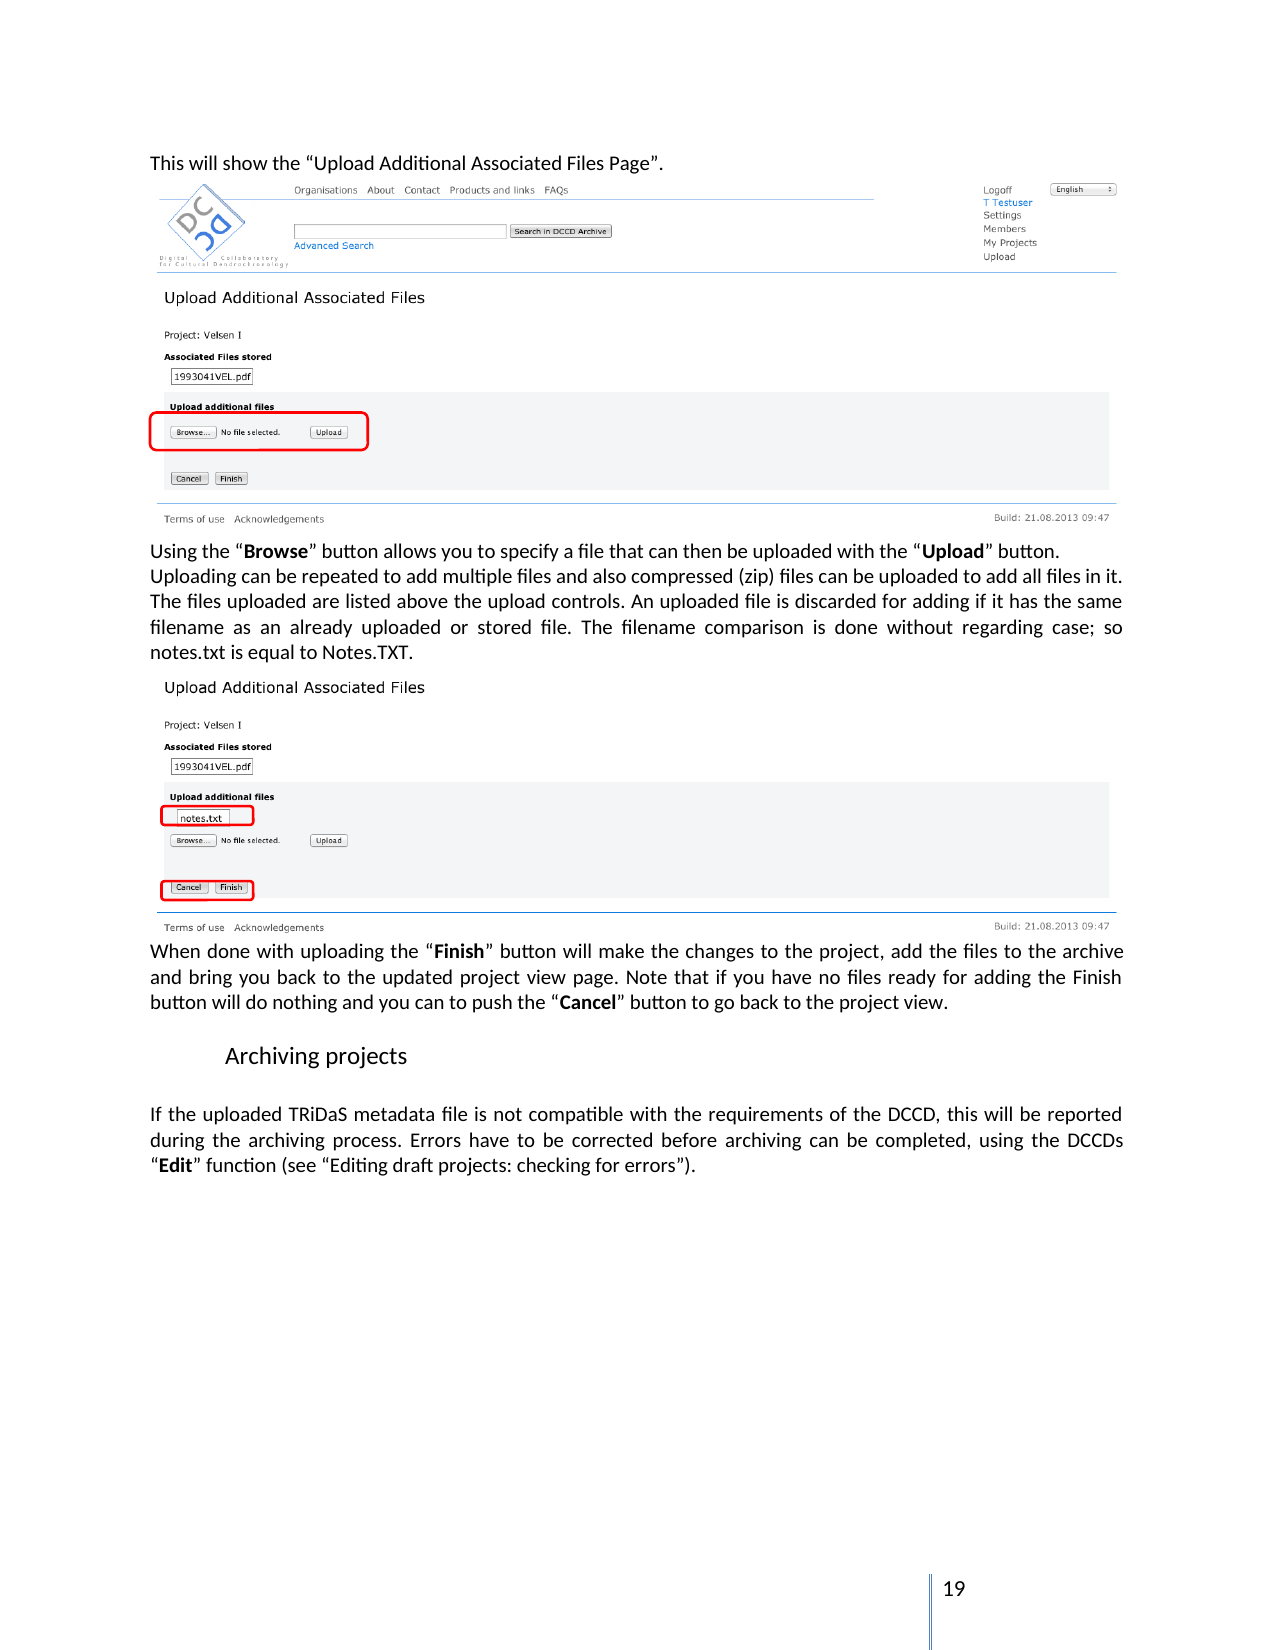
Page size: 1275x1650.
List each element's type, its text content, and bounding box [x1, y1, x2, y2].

picture [150, 175, 1123, 538]
picture [150, 665, 1123, 939]
text Uploading can be repeated to add multiple files and also compressed (zip) files can be uploaded to add all files in it. The files uploaded are listed above the upload controls. An uploaded file is discarded for adding if it has the same filename as an already uploaded or stored file. The filename comparison is done without regarding case; so notes.txt is equal to Notes.TXT. [150, 563, 1125, 665]
text When done with uploading the “Finish” button will make the changes to the project, add the files to the archive and bring you back to the updated project view page. Note that if you have no files ready for adding the Finish button will do nothing and you can to push the “Cancel” button to go back to the project view. [150, 939, 1125, 1015]
picture [152, 414, 366, 448]
text Archiving projects [150, 1040, 1125, 1071]
text Using the “Browse” button allows you to specify a file that can then be uploaded with the “Upload” button. [150, 538, 1125, 563]
text If the uploaded TRiDaS metadata file is not compatible with the requirements of the DCCD, this will be reported during the archiving process. Errors have to be corrected before archiving can be completed, using the DCCDs “Edit” function (see “Editing draft projects: checking for errors”). [150, 1101, 1125, 1178]
text This will show the “Upload Additional Associated Files Page”. [150, 150, 1125, 175]
